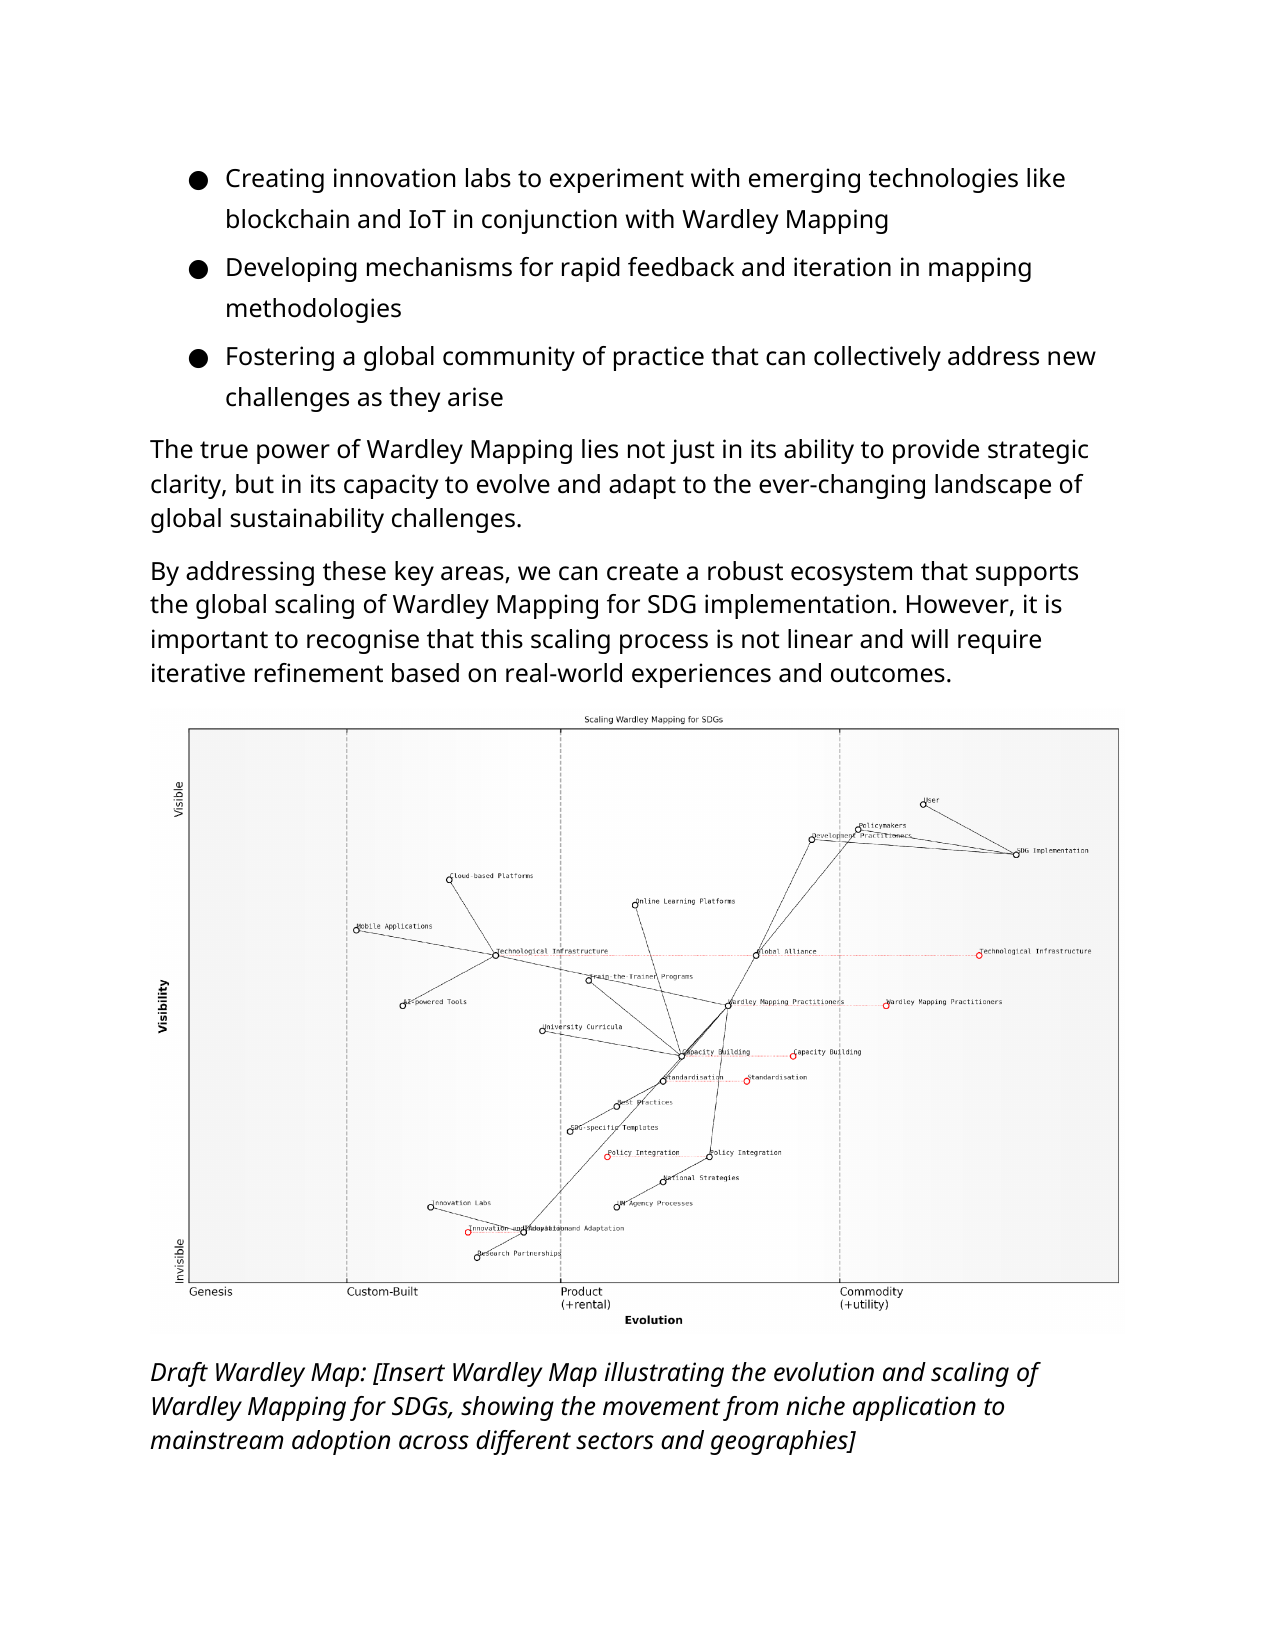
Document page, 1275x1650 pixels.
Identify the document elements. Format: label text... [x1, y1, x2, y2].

list Creating innovation labs to experiment with emerging technologies like blockchain and IoT in conjunction with Wardley Mapping [187, 150, 1125, 235]
list Developing mechanisms for rapid feedback and iteration in mapping methodologies [187, 239, 1125, 324]
text The true power of Wardley Mapping lies not just in its ability to provide strategic clarity, but in its capacity to evolve and adapt to the ever-changing landscape of global sustainability challenges. [150, 432, 1125, 534]
picture [150, 708, 1125, 1334]
text Draft Wardley Map: [Insert Wardley Map illustrating the evolution and scaling of Wardley Mapping for SDGs, showing the movement from niche application to mainstream adoption across different sectors and geographies] [150, 1355, 1125, 1457]
text By addressing these key areas, we can create a robust ecosystem that supports the global scaling of Wardley Mapping for SDG implementation. However, it is important to recognise that this scaling process is not linear and will require iterative refinement based on real-world experiences and outcomes. [150, 553, 1125, 689]
list Fostering a global community of practice that can collectively address new challenges as they arise [187, 328, 1125, 413]
